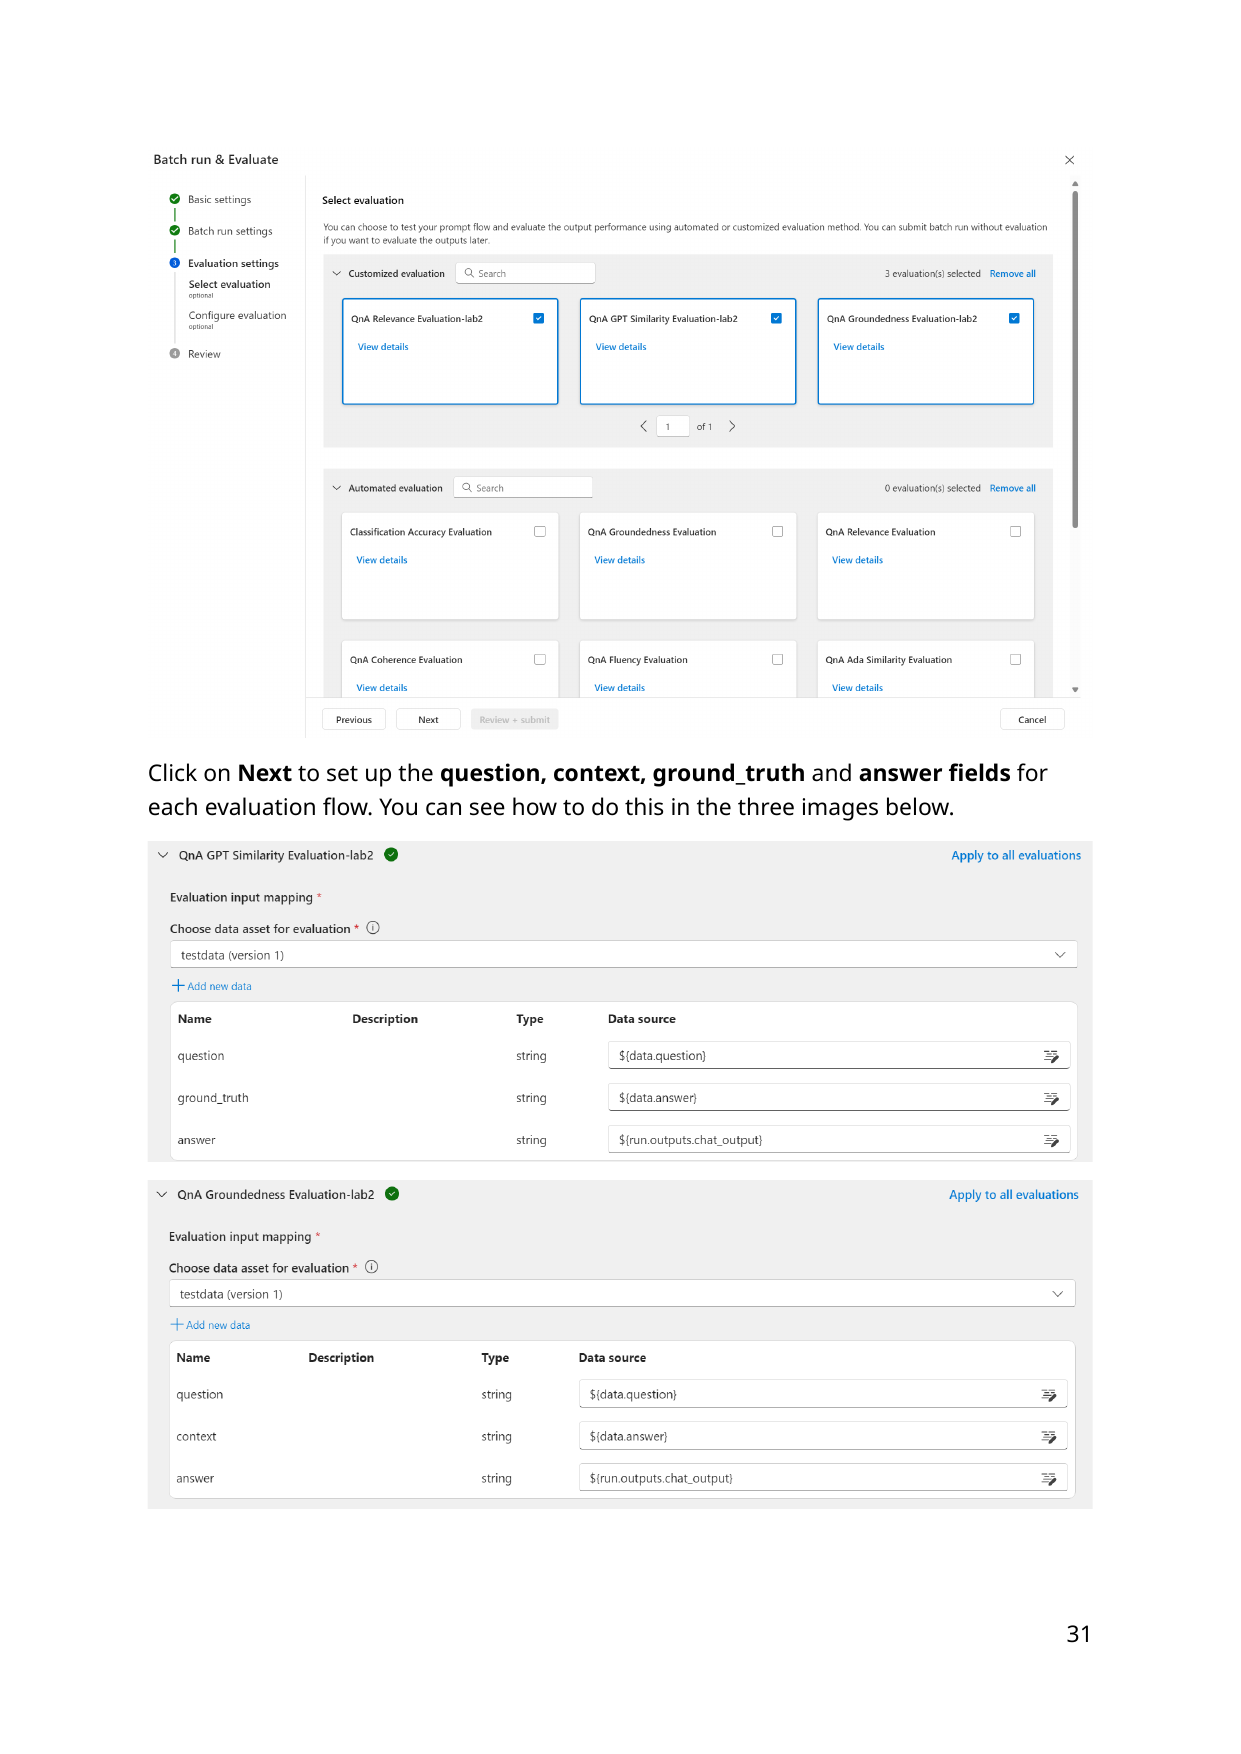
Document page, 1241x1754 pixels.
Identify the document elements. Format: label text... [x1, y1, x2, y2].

text Click on Next to set up the question, context, ground_truth and answer fields for each evaluation flow. You can see how to do this in the three images below. [148, 757, 1093, 822]
picture [147, 1180, 1093, 1509]
picture [147, 147, 1093, 738]
picture [147, 841, 1093, 1162]
